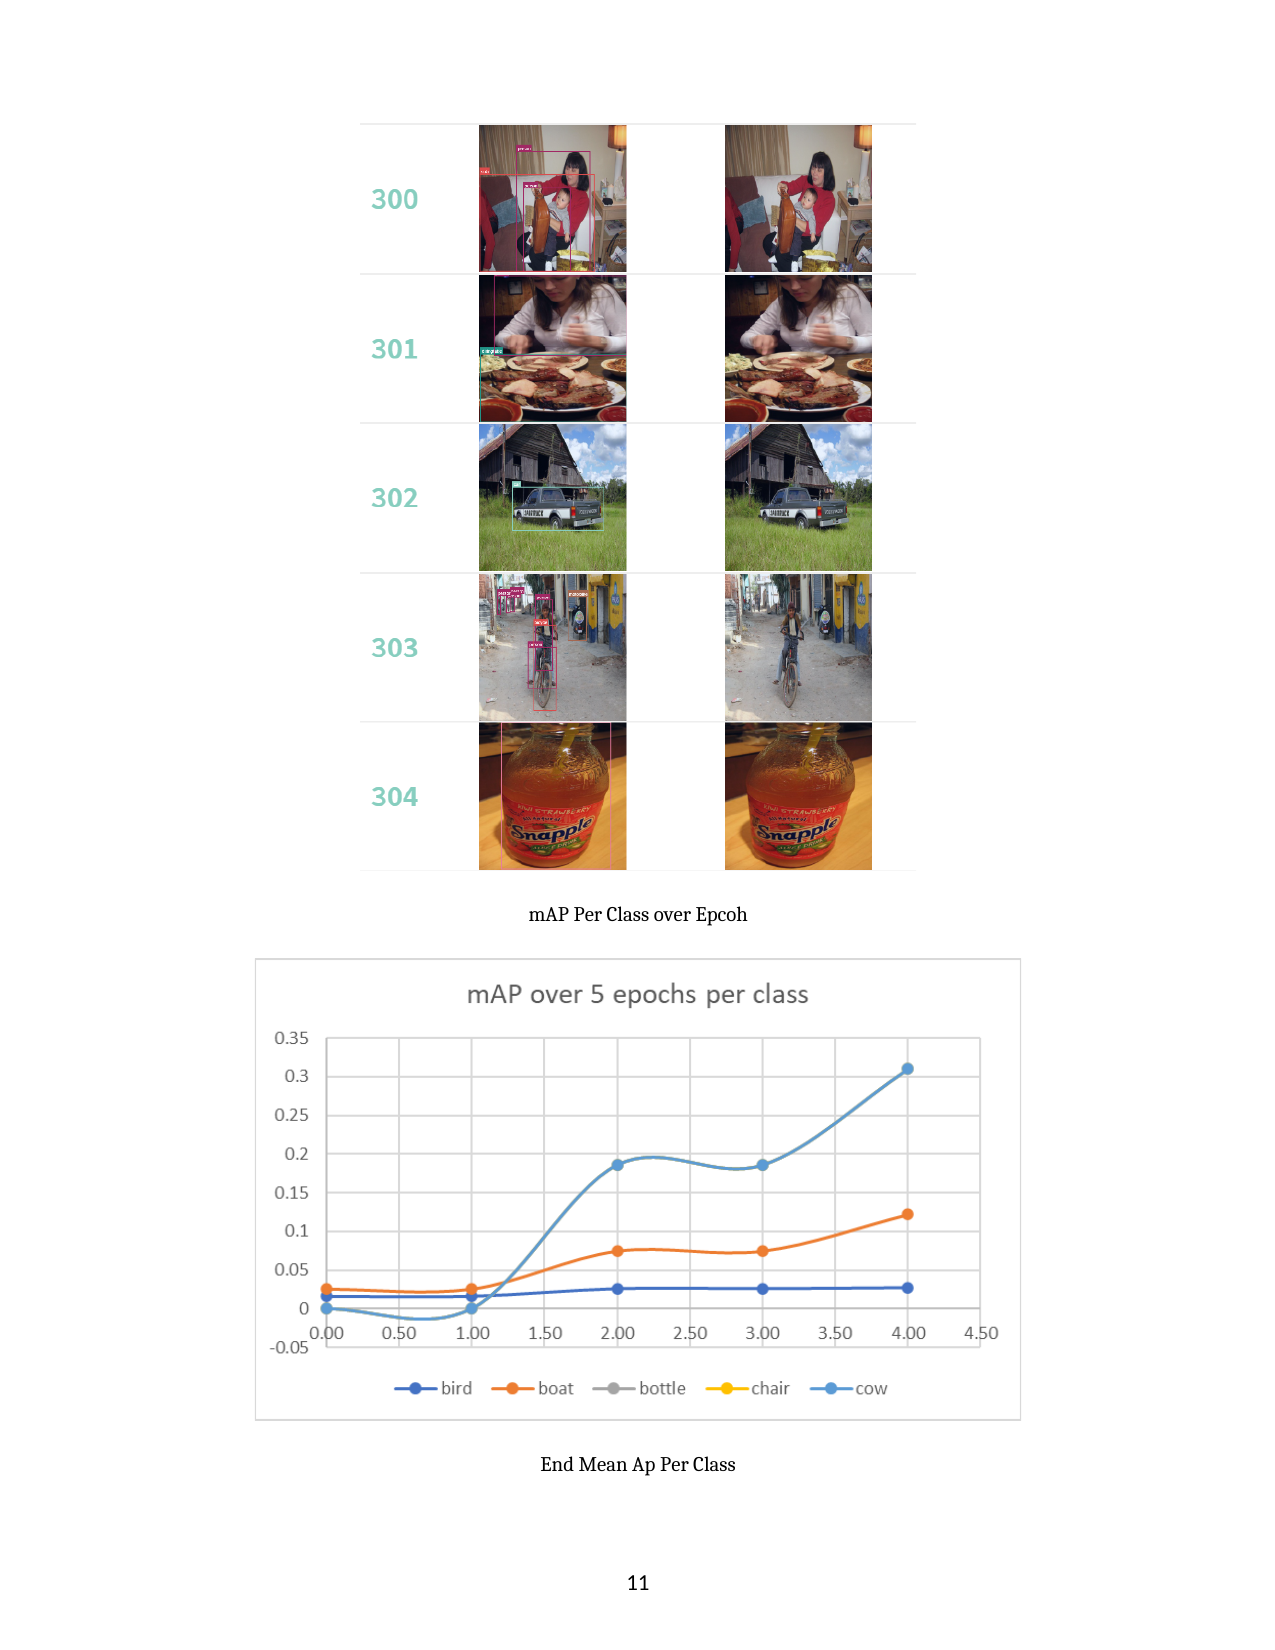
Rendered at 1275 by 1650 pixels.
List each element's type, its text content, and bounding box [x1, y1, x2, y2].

picture [254, 958, 1022, 1421]
text End Mean Ap Per Class [121, 1453, 1155, 1477]
picture [360, 120, 917, 871]
text mAP Per Class over Epcoh [121, 903, 1155, 927]
